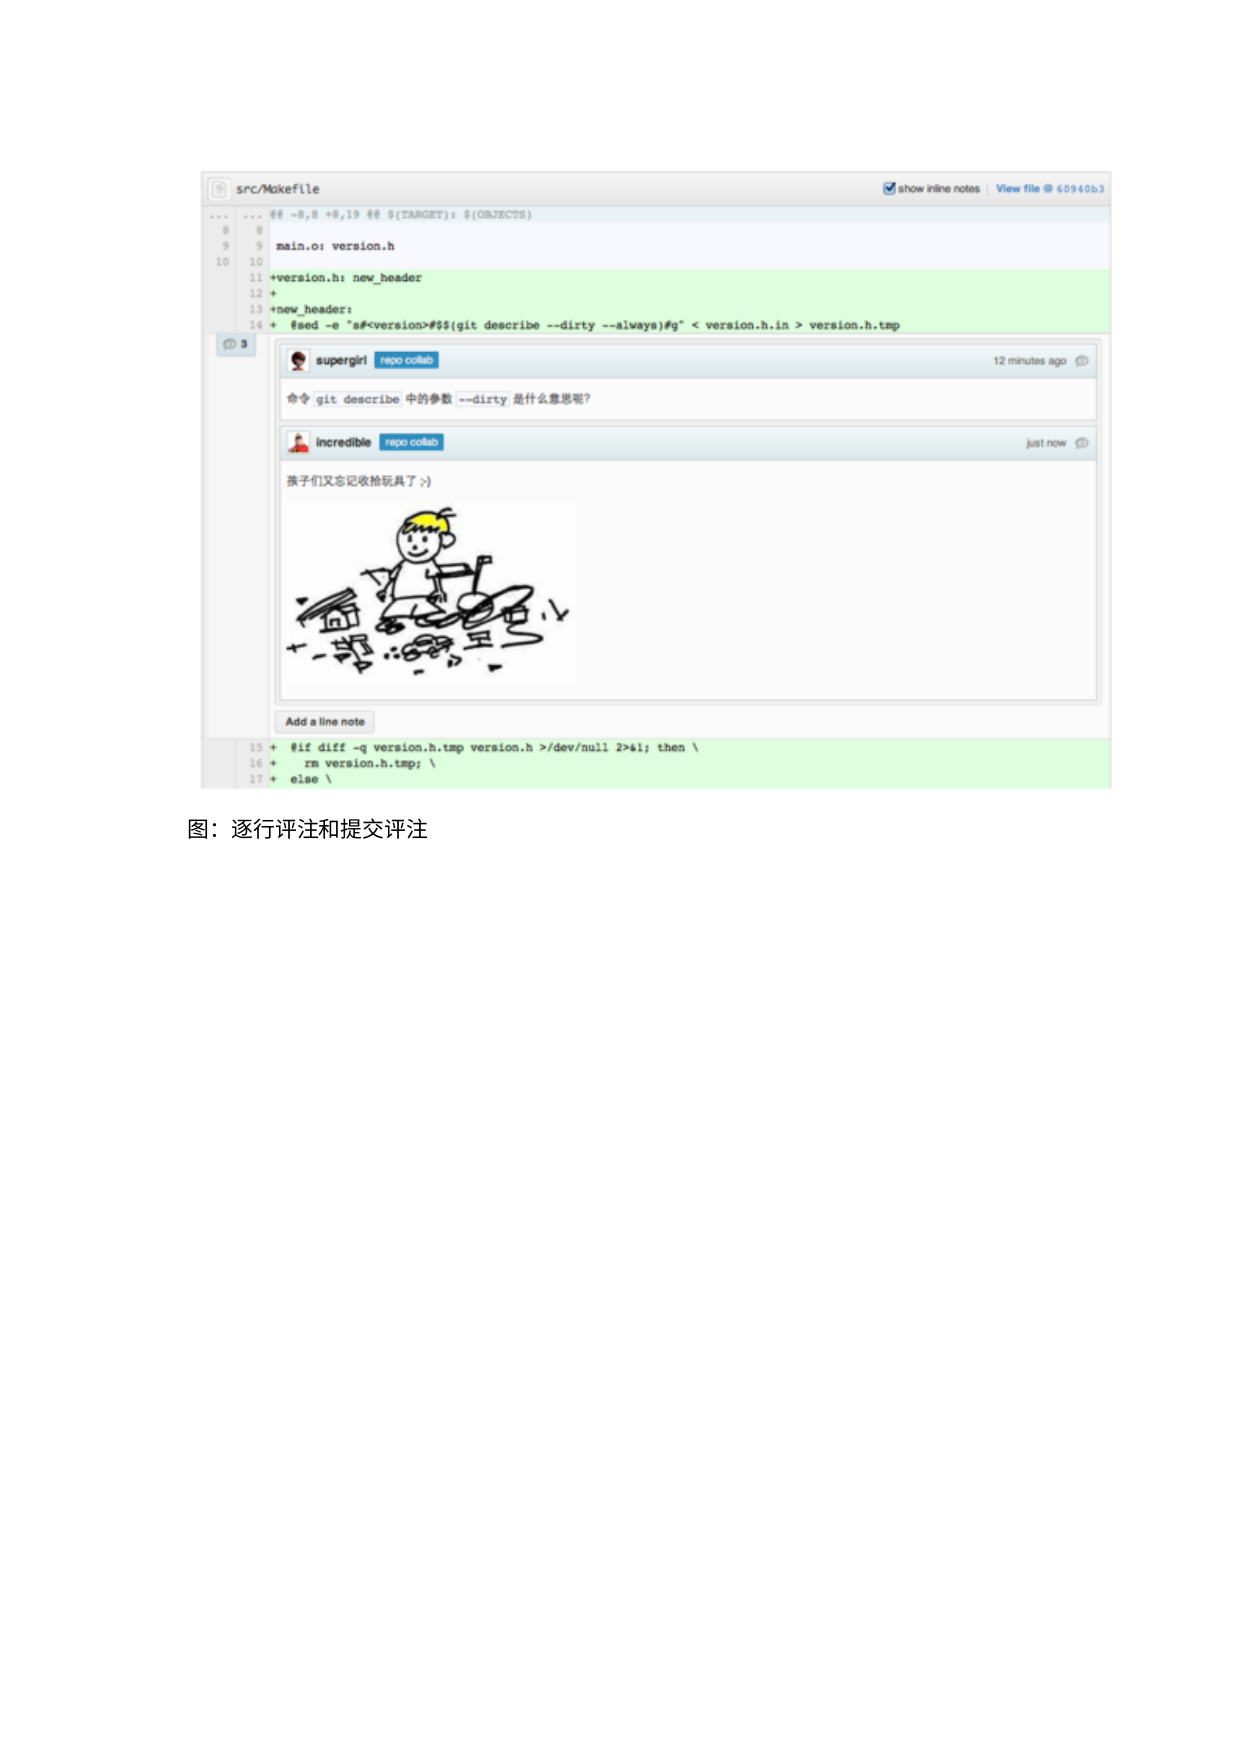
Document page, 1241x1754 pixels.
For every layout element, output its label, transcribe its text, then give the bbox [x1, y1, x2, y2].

text 图：逐行评注和提交评注 [187, 812, 1053, 844]
picture [187, 162, 1125, 792]
